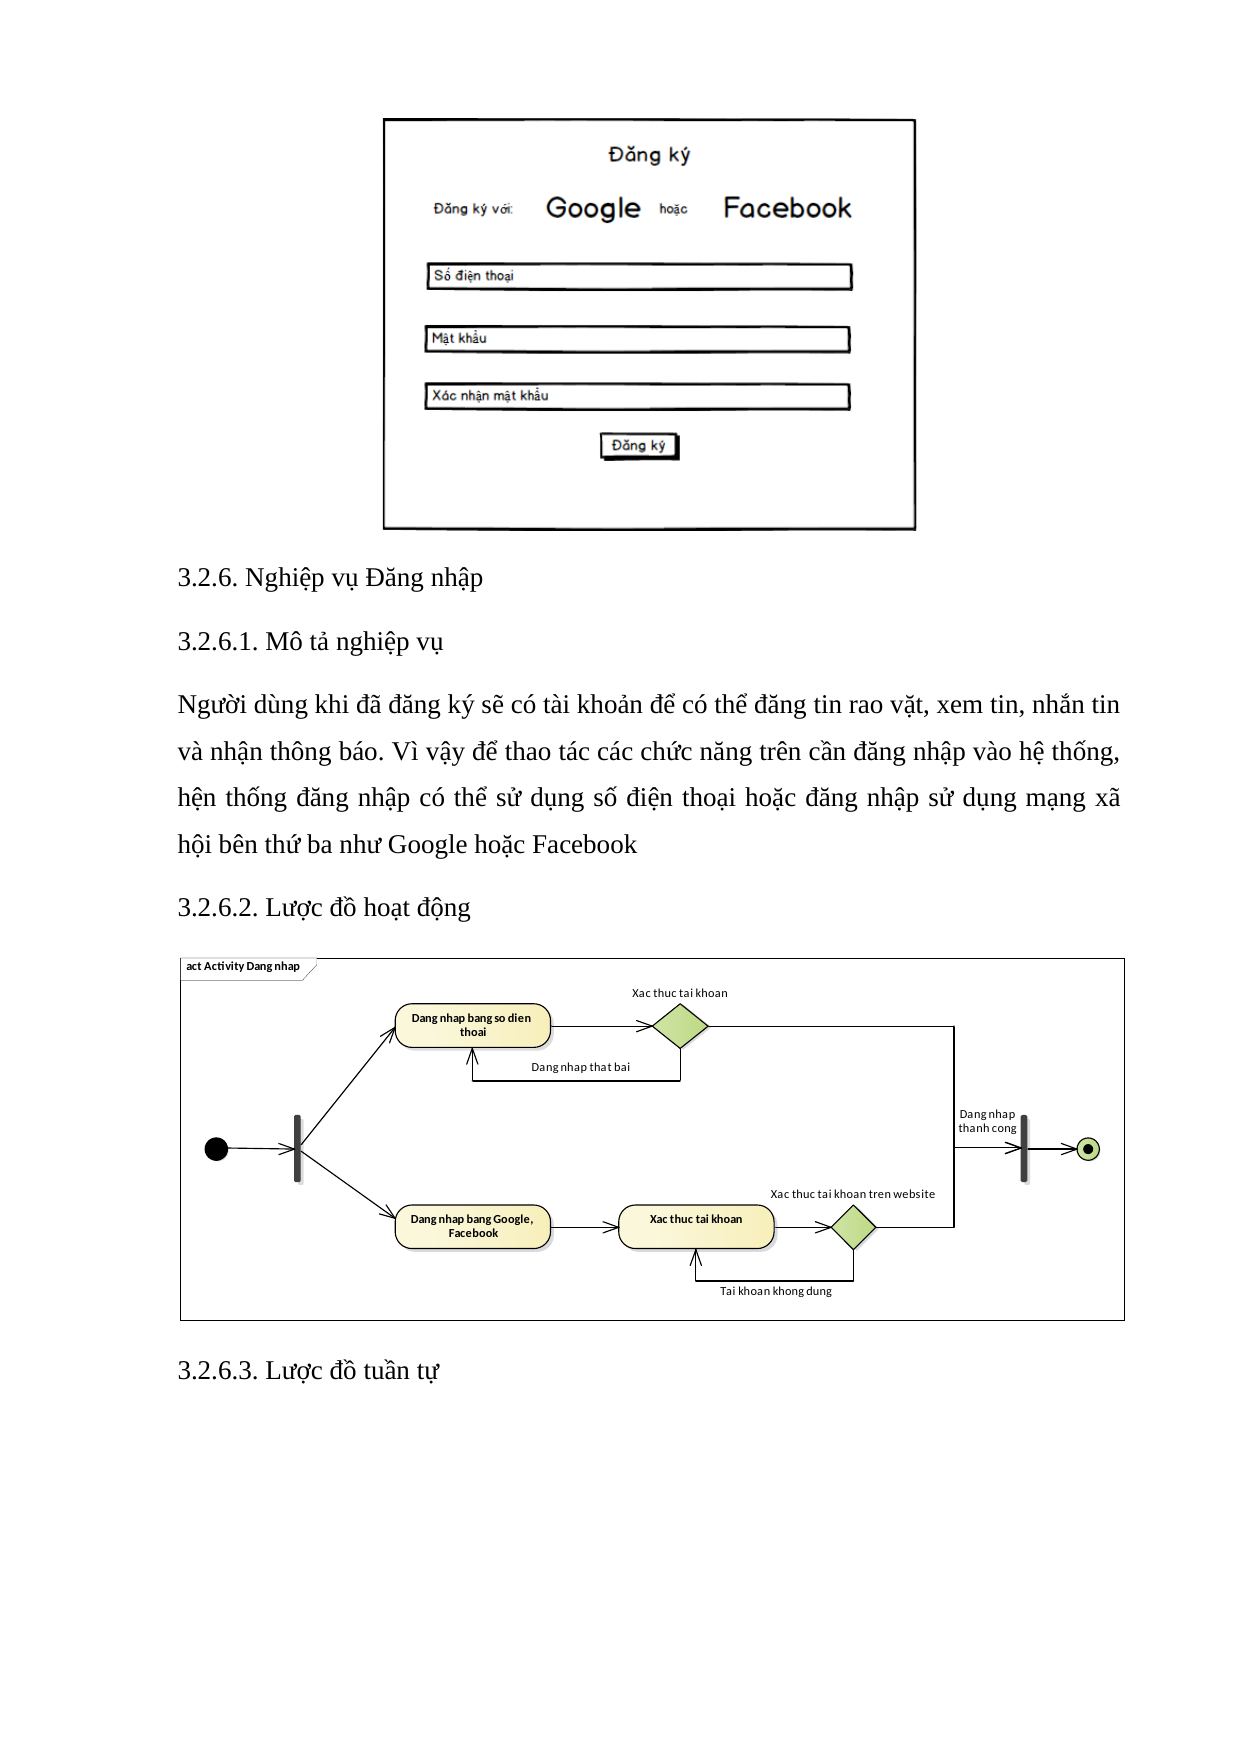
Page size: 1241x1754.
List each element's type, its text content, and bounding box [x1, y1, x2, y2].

text 3.2.6.1. Mô tả nghiệp vụ [177, 624, 1122, 656]
picture [382, 118, 917, 531]
text 3.2.6.3. Lược đồ tuần tự [177, 1354, 1122, 1385]
text Người dùng khi đã đăng ký sẽ có tài khoản để có thể đăng tin rao vặt, xem tin, nhắn tin và nhận thông báo. Vì vậy để thao tác các chức năng trên cần đăng nhập vào hệ thống, hện thống đăng nhập có thể sử dụng số điện thoại hoặc đăng nhập sử dụng mạng xã hội bên thứ ba như Google hoặc Facebook [177, 688, 1122, 859]
text 3.2.6. Nghiệp vụ Đăng nhập [177, 561, 1122, 592]
text 3.2.6.2. Lược đồ hoạt động [177, 891, 1122, 922]
